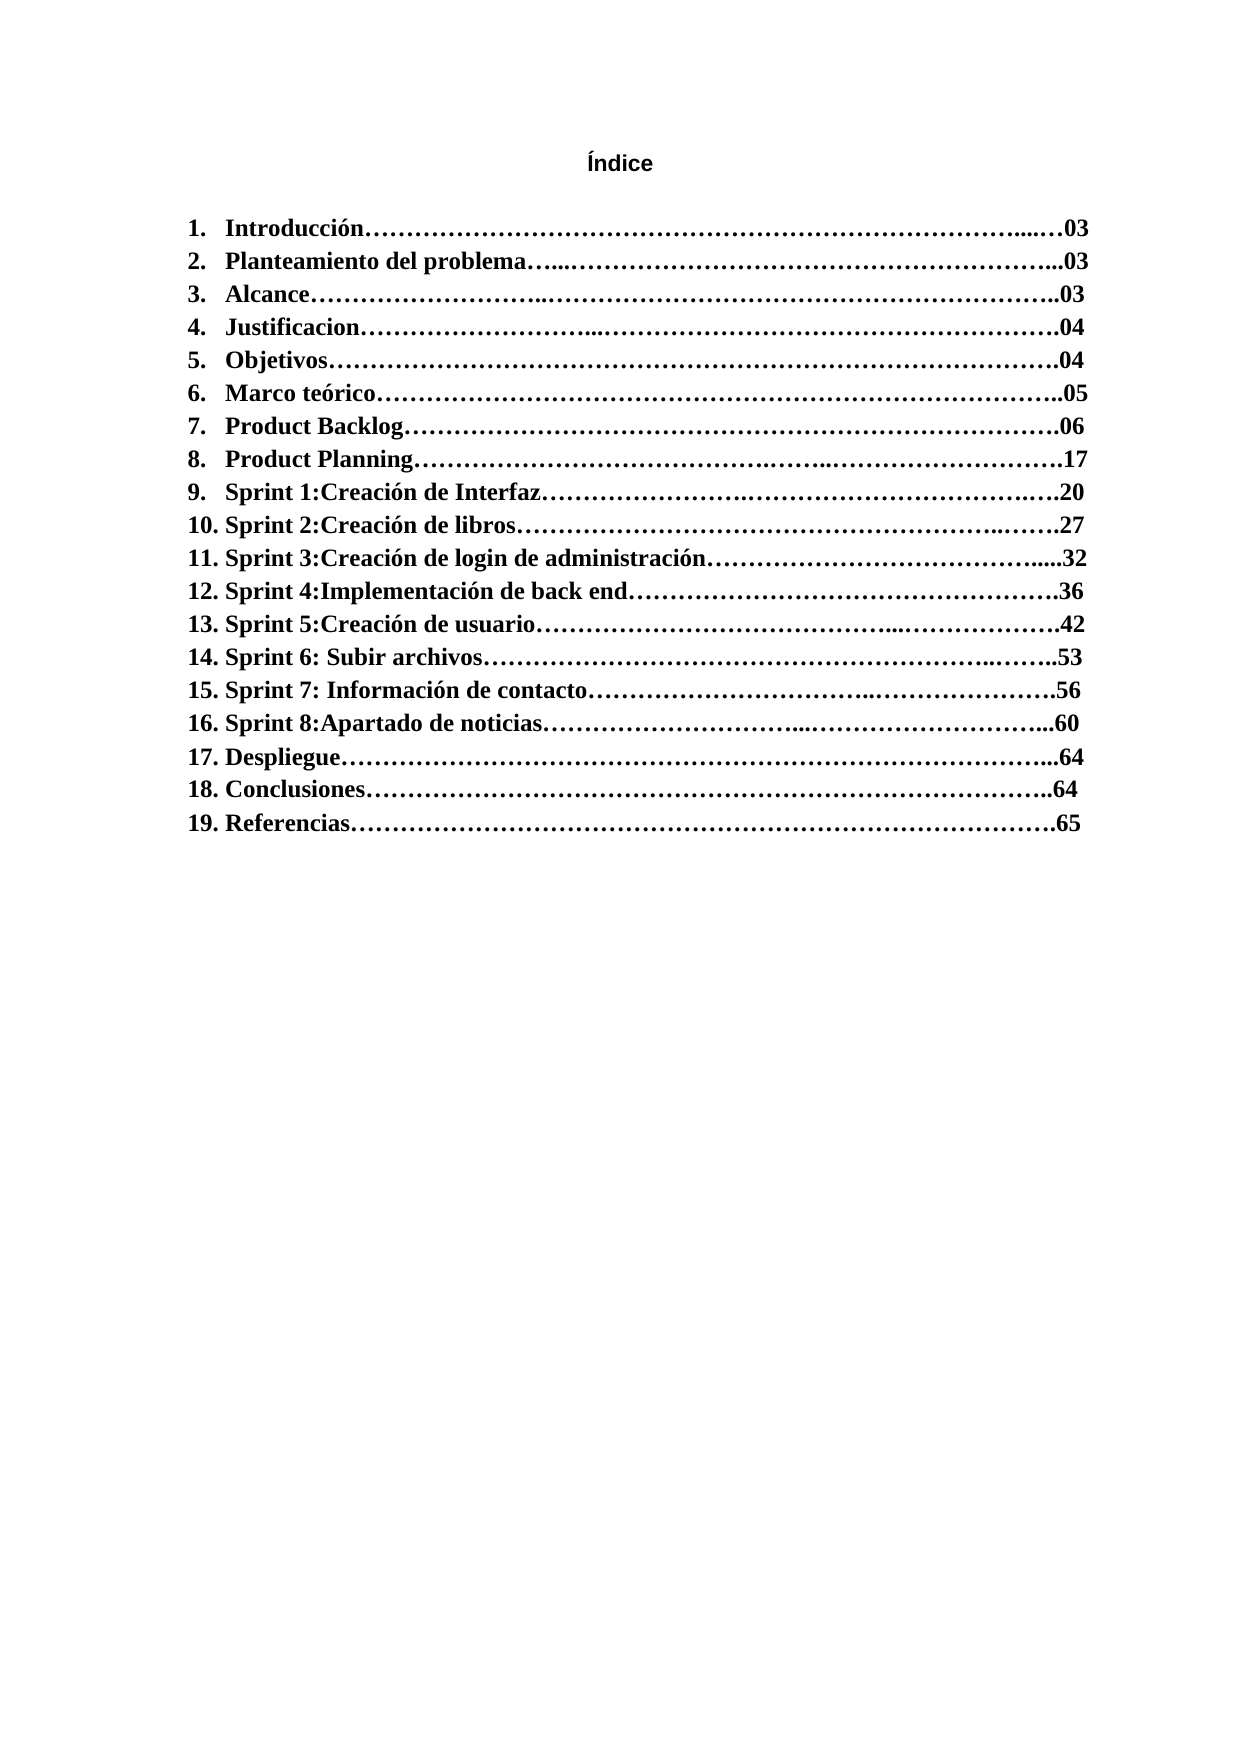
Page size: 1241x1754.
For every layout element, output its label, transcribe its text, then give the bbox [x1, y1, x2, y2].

list Marco teórico………………………………………………………………………..05 [187, 378, 1090, 407]
list Despliegue…………………………………………………………………………...64 [187, 742, 1090, 770]
list Sprint 7: Información de contacto……………………………..………………….56 [187, 676, 1090, 704]
list Justificacion………………………...……………………………………………….04 [187, 312, 1090, 341]
list Sprint 3:Creación de login de administración………………………………….....32 [187, 543, 1090, 572]
list Sprint 5:Creación de usuario……………………………………...……………….42 [187, 609, 1090, 638]
list Product Backlog…………………………………………………………………….06 [187, 411, 1090, 440]
list Sprint 2:Creación de libros…………………………………………………..…….27 [187, 510, 1090, 539]
list Sprint 8:Apartado de noticias…………………………...………………………...60 [187, 708, 1090, 737]
list Sprint 6: Subir archivos……………………………………………………..……..53 [187, 642, 1090, 671]
list Objetivos…………………………………………………………………………….04 [187, 345, 1090, 374]
list Sprint 1:Creación de Interfaz…………………….…………………………….….20 [187, 477, 1090, 506]
list Alcance………………………..……………………………………………………..03 [187, 279, 1090, 308]
list Conclusiones………………………………………………………………………..64 [187, 774, 1090, 803]
list Introducción……………………………………………………………………....…03 [187, 213, 1090, 242]
list Referencias………………………………………………………………………….65 [187, 808, 1090, 836]
list Sprint 4:Implementación de back end…………………………………………….36 [187, 576, 1090, 605]
list Planteamiento del problema…...…………………………………………………...03 [187, 246, 1090, 275]
title Índice [150, 150, 1090, 176]
list Product Planning…………………………………….……..……………………….17 [187, 444, 1090, 473]
